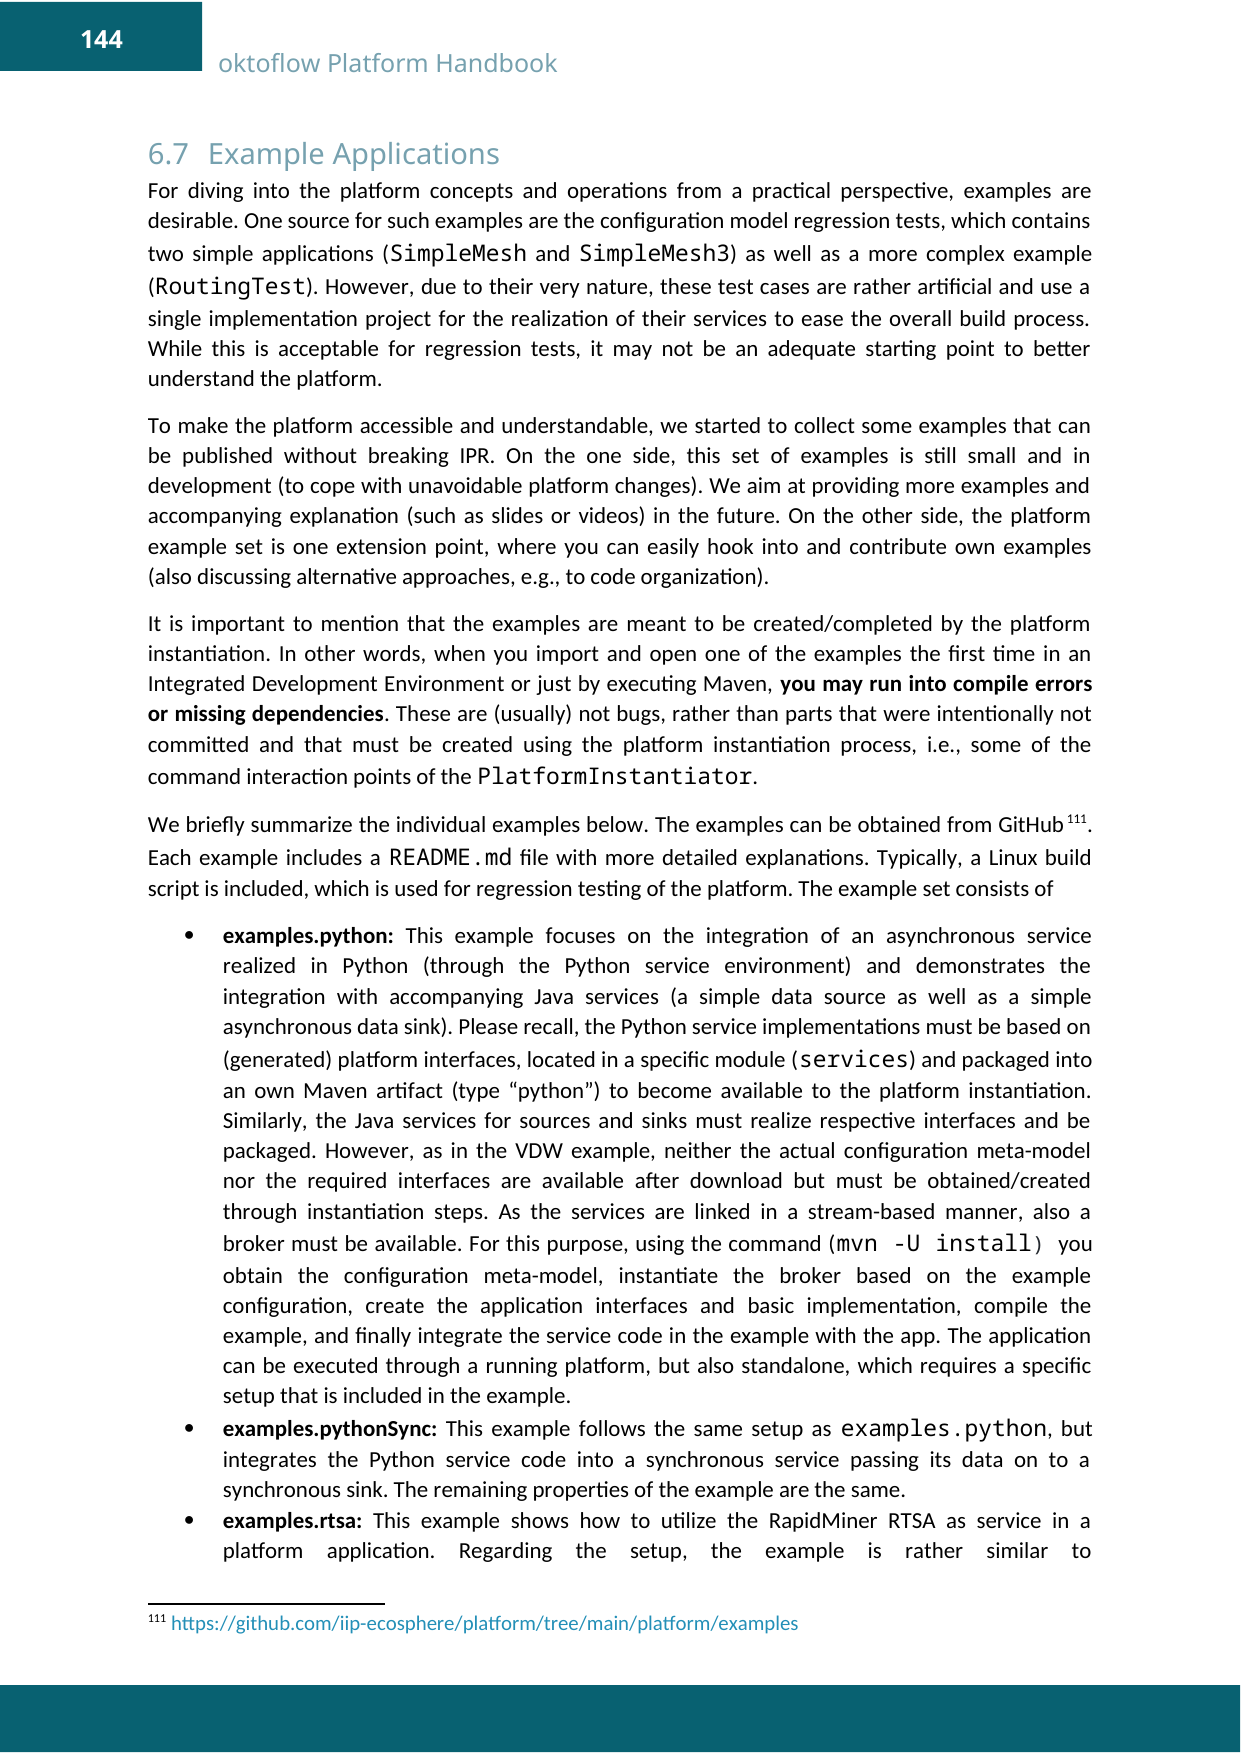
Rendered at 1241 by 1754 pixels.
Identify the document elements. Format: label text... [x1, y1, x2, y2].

text It is important to mention that the examples are meant to be created/completed by the platform instantiation. In other words, when you import and open one of the examples the first time in an Integrated Development Environment or just by executing Maven, you may run into compile errors or missing dependencies. These are (usually) not bugs, rather than parts that were intentionally not committed and that must be created using the platform instantiation process, i.e., some of the command interaction points of the PlatformInstantiator. [148, 609, 1093, 791]
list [185, 1506, 1093, 1564]
subtitle Example Applications [148, 133, 1093, 173]
list examples.python: This example focuses on the integration of an asynchronous service realized in Python (through the Python service environment) and demonstrates the integration with accompanying Java services (a simple data source as well as a simple asynchronous data sink). Please recall, the Python service implementations must be based on (generated) platform interfaces, located in a specific module (services) and packaged into an own Maven artifact (type “python”) to become available to the platform instantiation. Similarly, the Java services for sources and sinks must realize respective interfaces and be packaged. However, as in the VDW example, neither the actual configuration meta-model nor the required interfaces are available after download but must be obtained/created through instantiation steps. As the services are linked in a stream-based manner, also a broker must be available. For this purpose, using the command (mvn -U install) you obtain the configuration meta-model, instantiate the broker based on the example configuration, create the application interfaces and basic implementation, compile the example, and finally integrate the service code in the example with the app. The application can be executed through a running platform, but also standalone, which requires a specific setup that is included in the example. [185, 921, 1093, 1410]
list examples.pythonSync: This example follows the same setup as examples.python, but integrates the Python service code into a synchronous service passing its data on to a synchronous sink. The remaining properties of the example are the same. [185, 1412, 1093, 1503]
text To make the platform accessible and understandable, we started to collect some examples that can be published without breaking IPR. On the one side, this set of examples is still small and in development (to cope with unavoidable platform changes). We aim at providing more examples and accompanying explanation (such as slides or videos) in the future. On the other side, the platform example set is one extension point, where you can easily hook into and contribute own examples (also discussing alternative approaches, e.g., to code organization). [148, 411, 1093, 590]
text We briefly summarize the individual examples below. The examples can be obtained from GitHub. Each example includes a README.md file with more detailed explanations. Typically, a Linux build script is included, which is used for regression testing of the platform. The example set consists of [148, 811, 1093, 903]
text For diving into the platform concepts and operations from a practical perspective, examples are desirable. One source for such examples are the configuration model regression tests, which contains two simple applications (SimpleMesh and SimpleMesh3) as well as a more complex example (RoutingTest). However, due to their very nature, these test cases are rather artificial and use a single implementation project for the realization of their services to ease the overall build process. While this is acceptable for regression tests, it may not be an adequate starting point to better understand the platform. [148, 176, 1093, 392]
